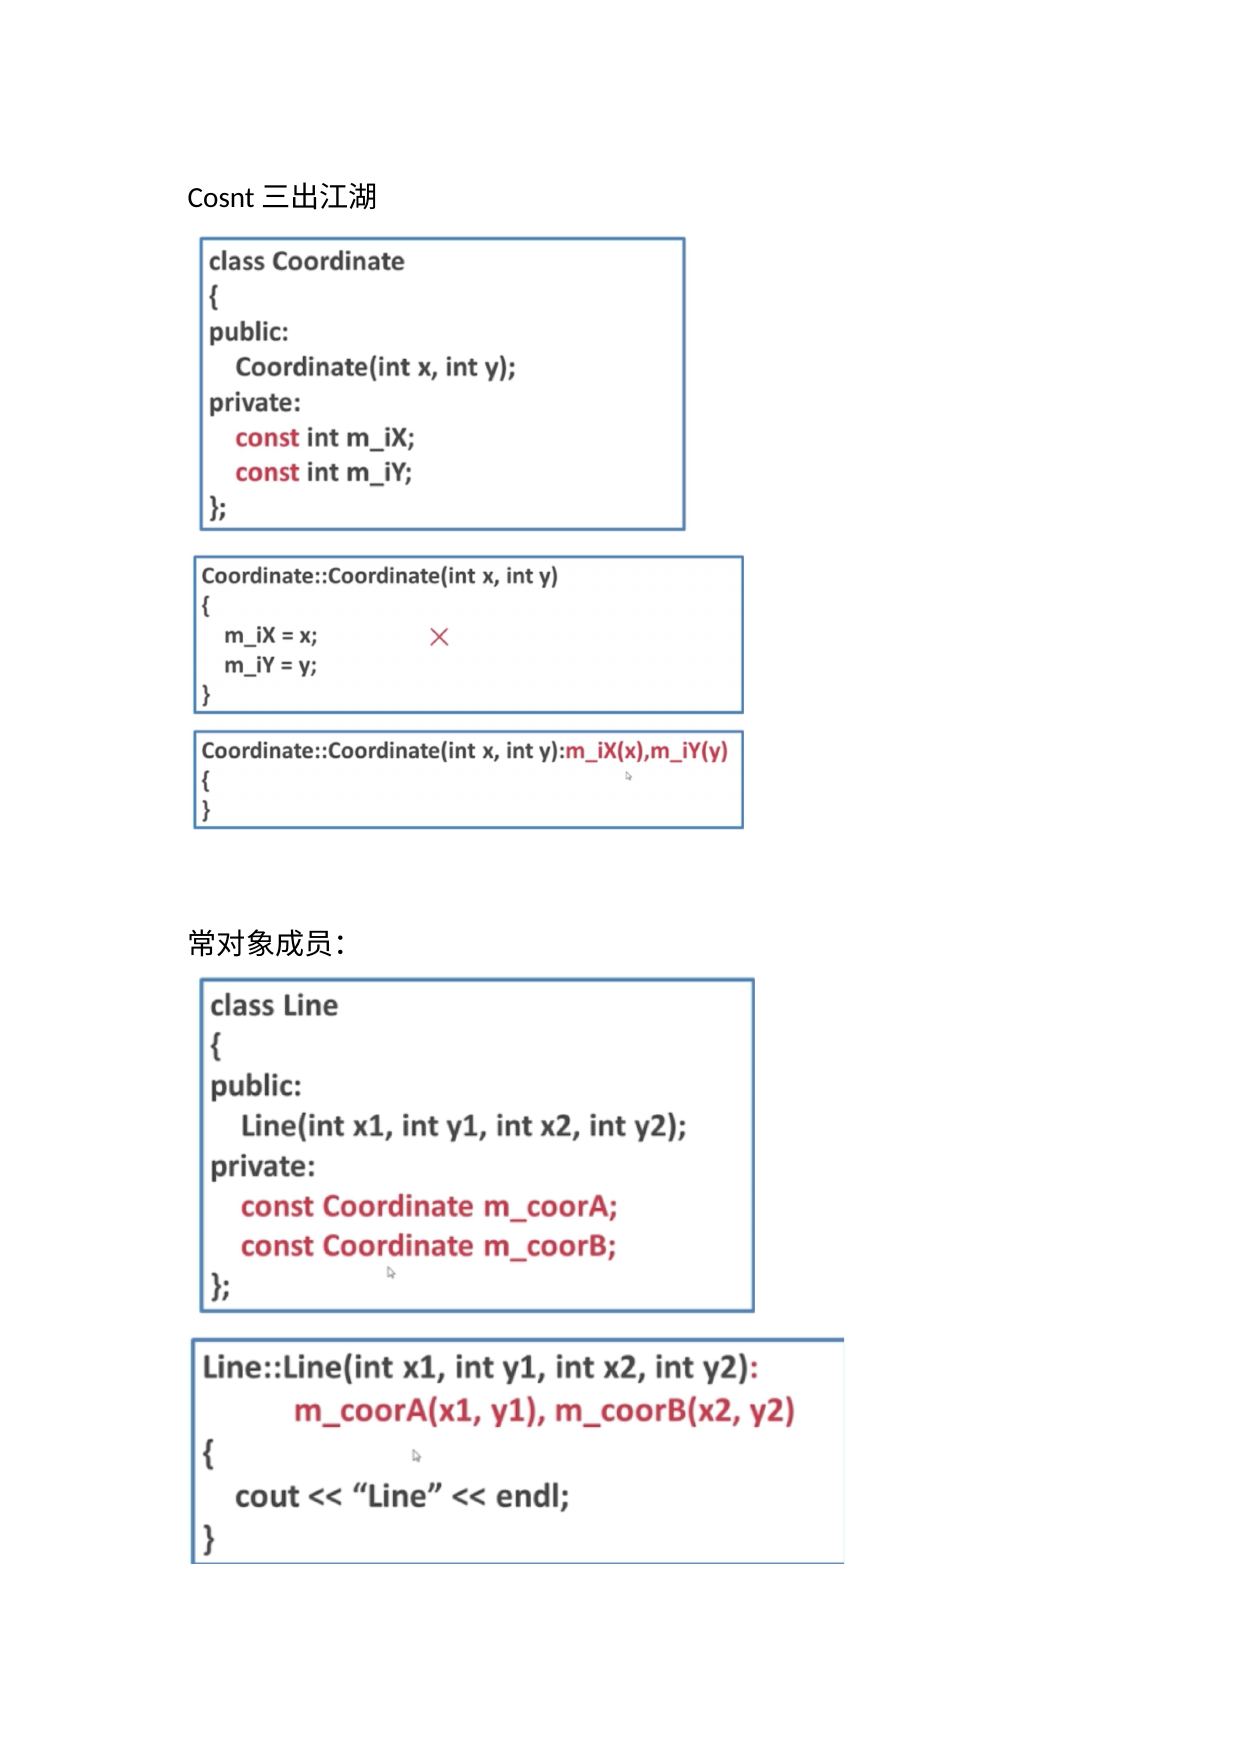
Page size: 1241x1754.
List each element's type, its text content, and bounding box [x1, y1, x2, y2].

picture [187, 552, 745, 830]
picture [187, 1332, 845, 1564]
text 常对象成员： [187, 909, 1053, 974]
text Cosnt 三出江湖 [187, 162, 1053, 227]
picture [187, 227, 691, 532]
picture [187, 974, 755, 1315]
